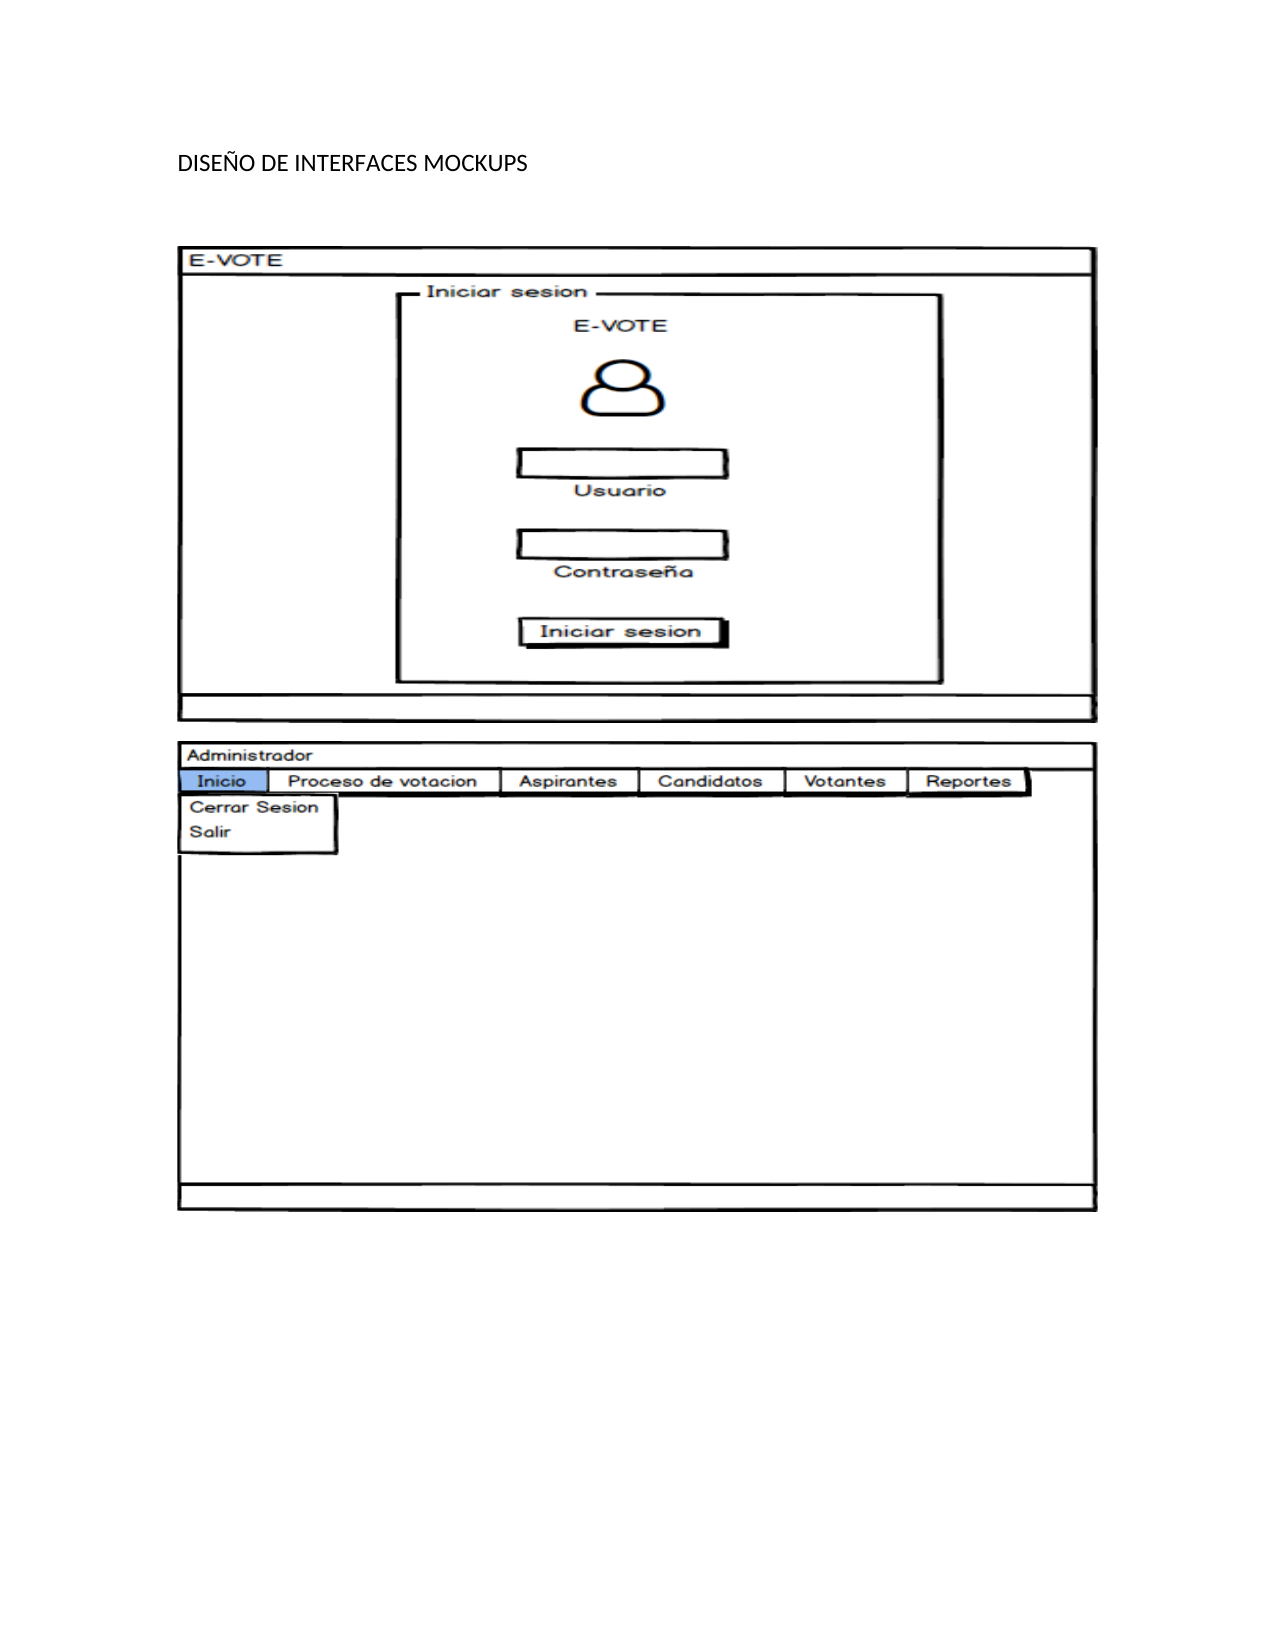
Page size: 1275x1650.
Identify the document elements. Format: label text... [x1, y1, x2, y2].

text DISEÑO DE INTERFACES MOCKUPS [177, 148, 1098, 178]
picture [177, 246, 1098, 723]
picture [177, 741, 1098, 1212]
